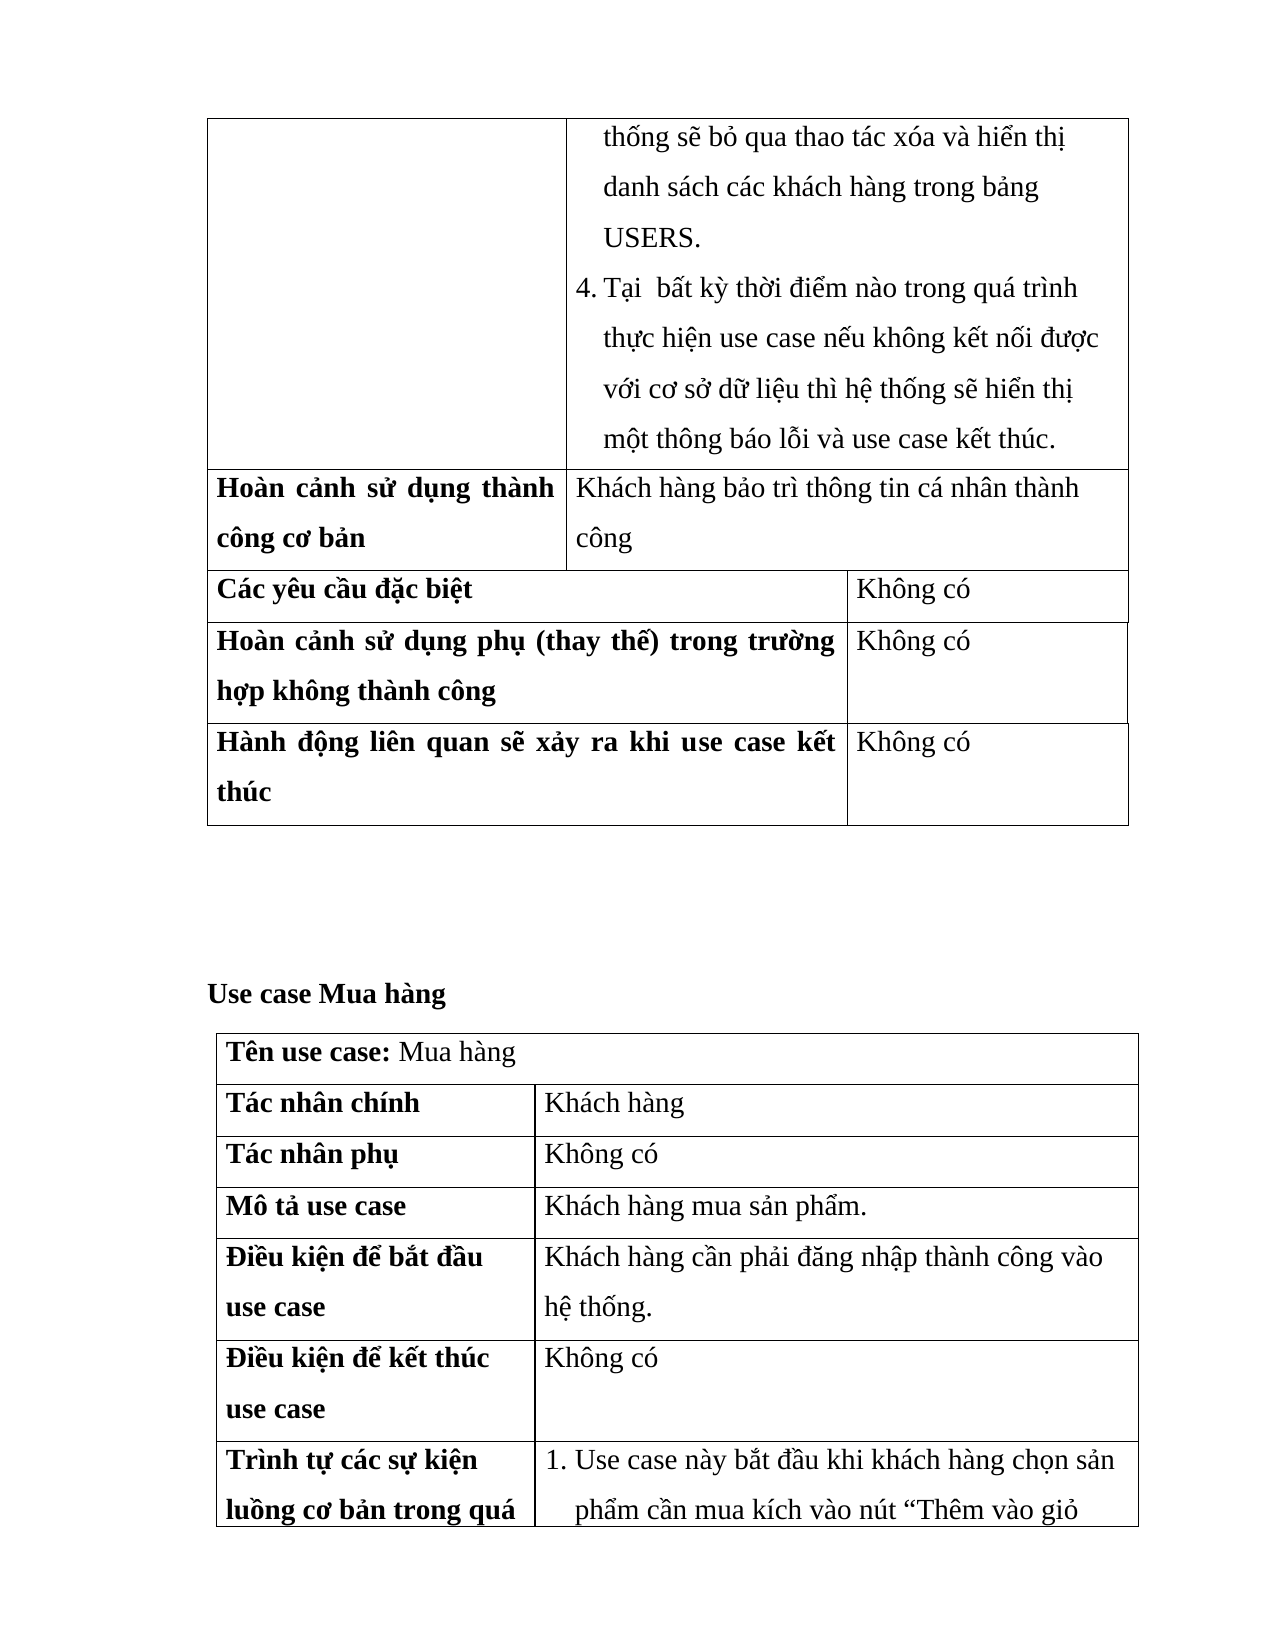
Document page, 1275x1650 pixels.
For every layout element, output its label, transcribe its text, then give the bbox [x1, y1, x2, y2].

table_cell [536, 1442, 1138, 1526]
table_cell Không có [848, 571, 1128, 622]
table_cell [208, 119, 566, 469]
subtitle Use case Mua hàng [207, 976, 1157, 1010]
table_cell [217, 1442, 534, 1526]
table_cell Hoàn cảnh sử dụng phụ (thay thế) trong trường hợp không thành công [208, 623, 847, 723]
table_cell Điều kiện để kết thúc use case [217, 1341, 534, 1441]
table_cell Khách hàng mua sản phẩm. [536, 1188, 1138, 1238]
table_cell Khách hàng [536, 1085, 1138, 1136]
table_cell Khách hàng bảo trì thông tin cá nhân thành công [567, 470, 1128, 570]
table_cell Tác nhân chính [217, 1085, 534, 1136]
table_cell Không có [536, 1137, 1138, 1187]
table_cell Không có [848, 724, 1128, 825]
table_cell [567, 119, 1128, 469]
table_cell Tác nhân phụ [217, 1137, 534, 1187]
table_cell Không có [848, 623, 1127, 723]
table_cell Khách hàng cần phải đăng nhập thành công vào hệ thống. [536, 1239, 1138, 1339]
table_cell Mô tả use case [217, 1188, 534, 1238]
table_cell Không có [536, 1341, 1138, 1441]
table_cell Các yêu cầu đặc biệt [208, 571, 847, 622]
table_header Tên use case: Mua hàng [217, 1034, 1138, 1084]
table_cell Điều kiện để bắt đầu use case [217, 1239, 534, 1339]
table_cell Hoàn cảnh sử dụng thành công cơ bản [208, 470, 566, 570]
table_cell Hành động liên quan sẽ xảy ra khi use case kết thúc [208, 724, 847, 825]
